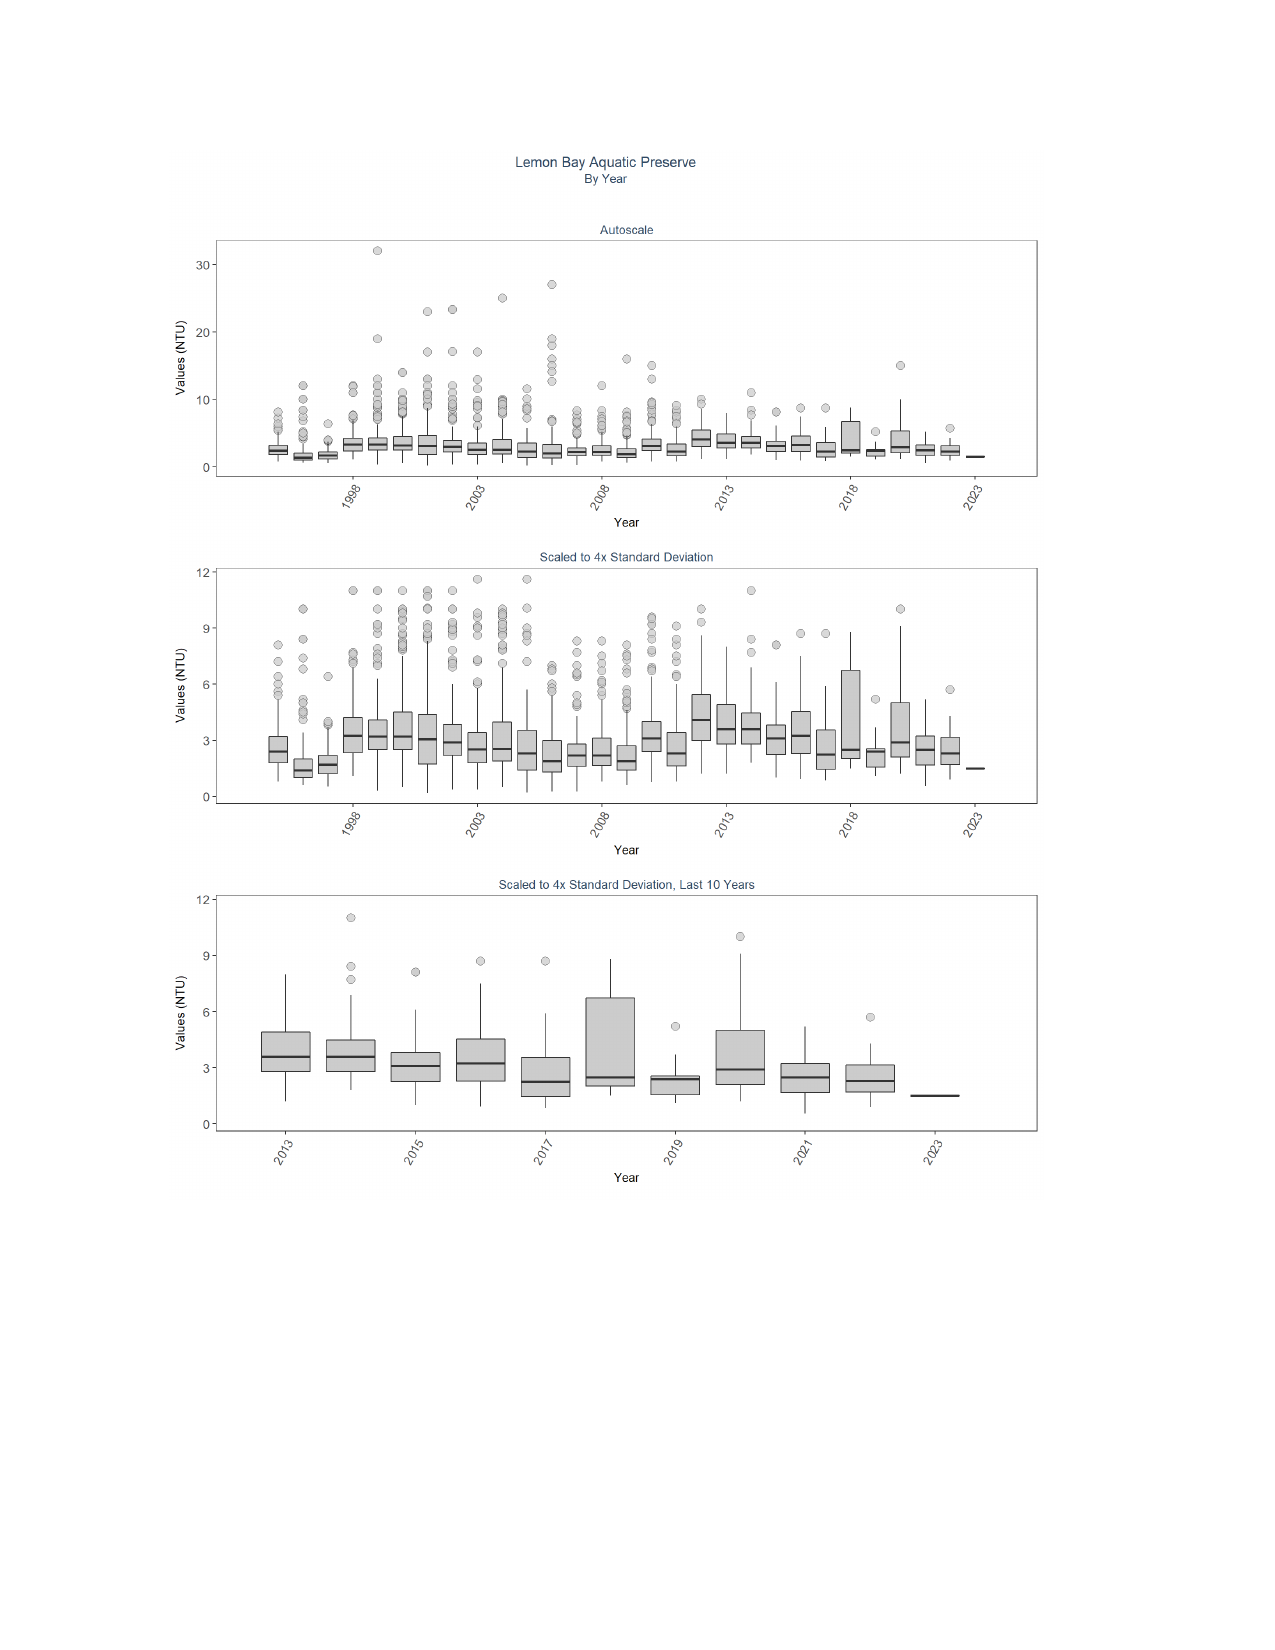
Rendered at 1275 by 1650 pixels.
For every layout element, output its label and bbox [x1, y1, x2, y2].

picture [168, 150, 1044, 1200]
